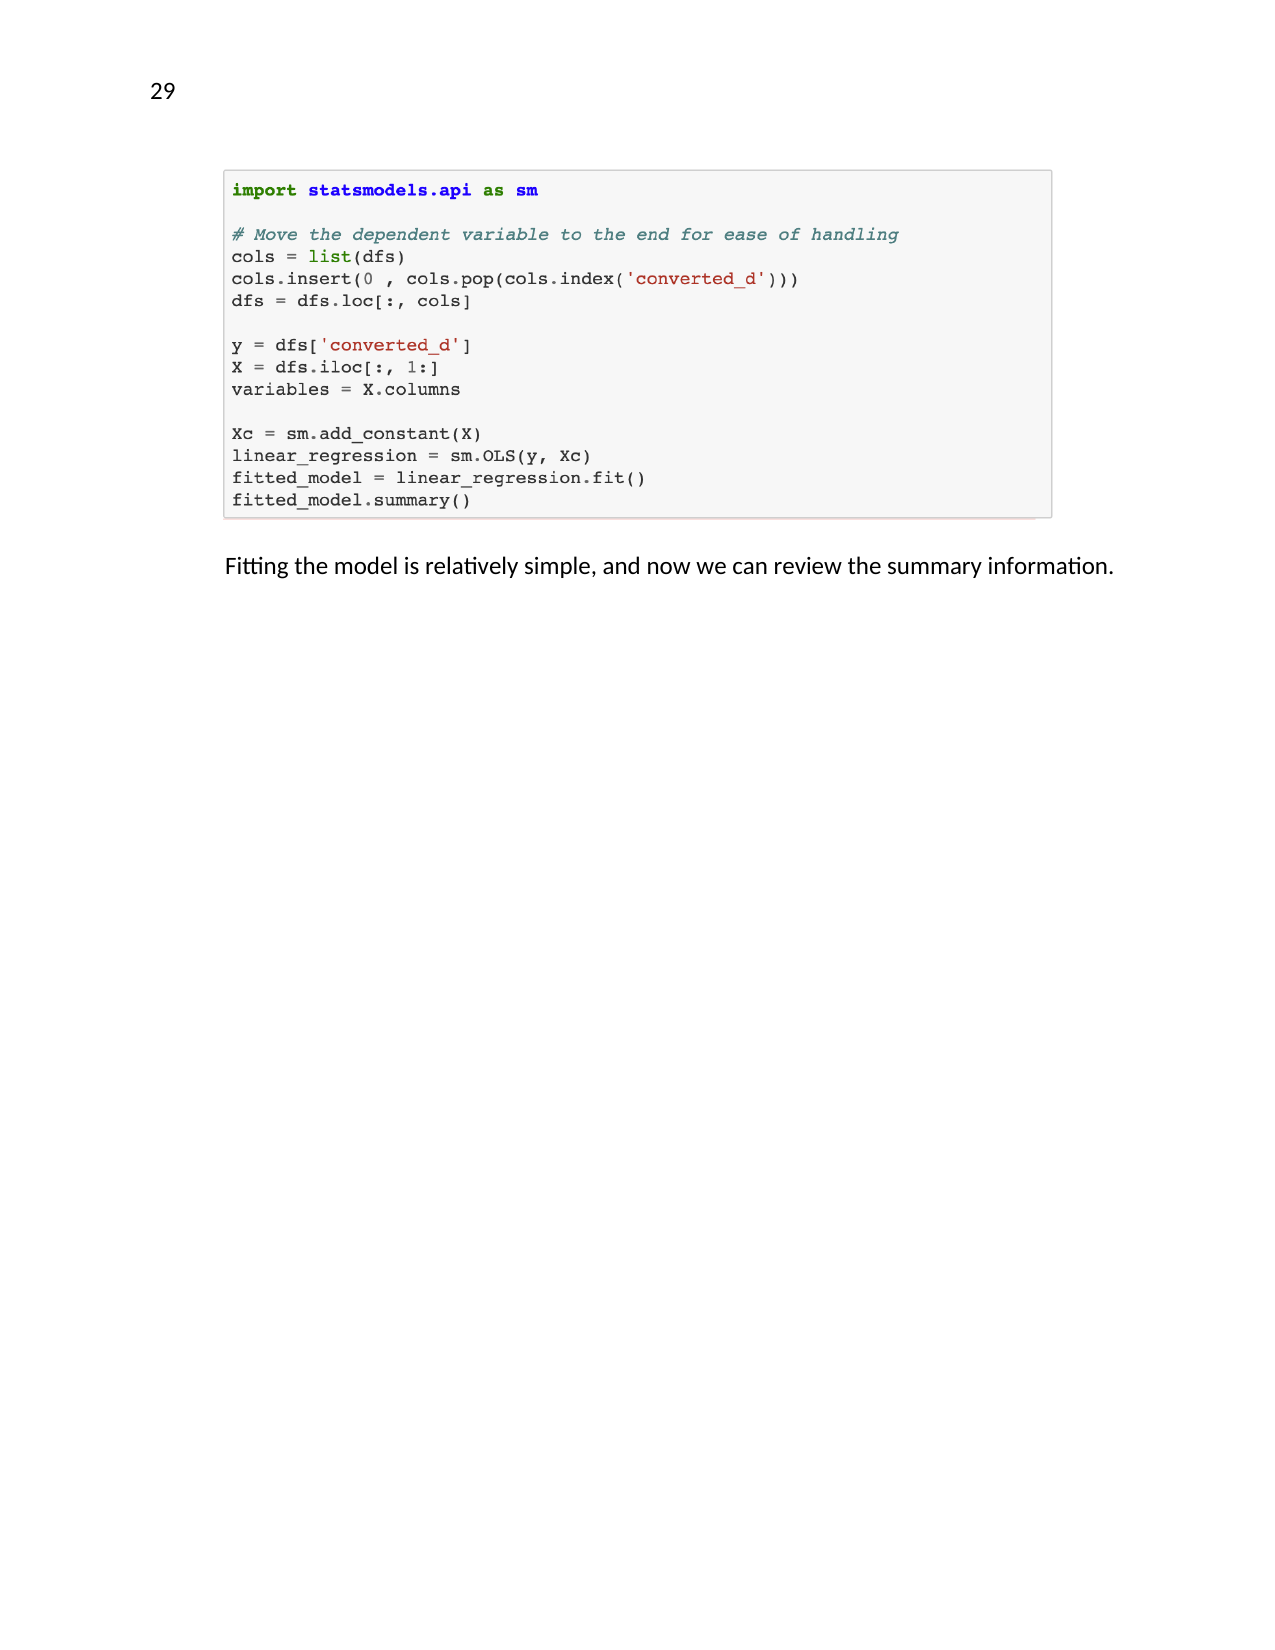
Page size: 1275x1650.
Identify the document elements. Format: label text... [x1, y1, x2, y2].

text Fitting the model is relatively simple, and now we can review the summary information. [150, 550, 1125, 581]
picture [219, 166, 1056, 520]
